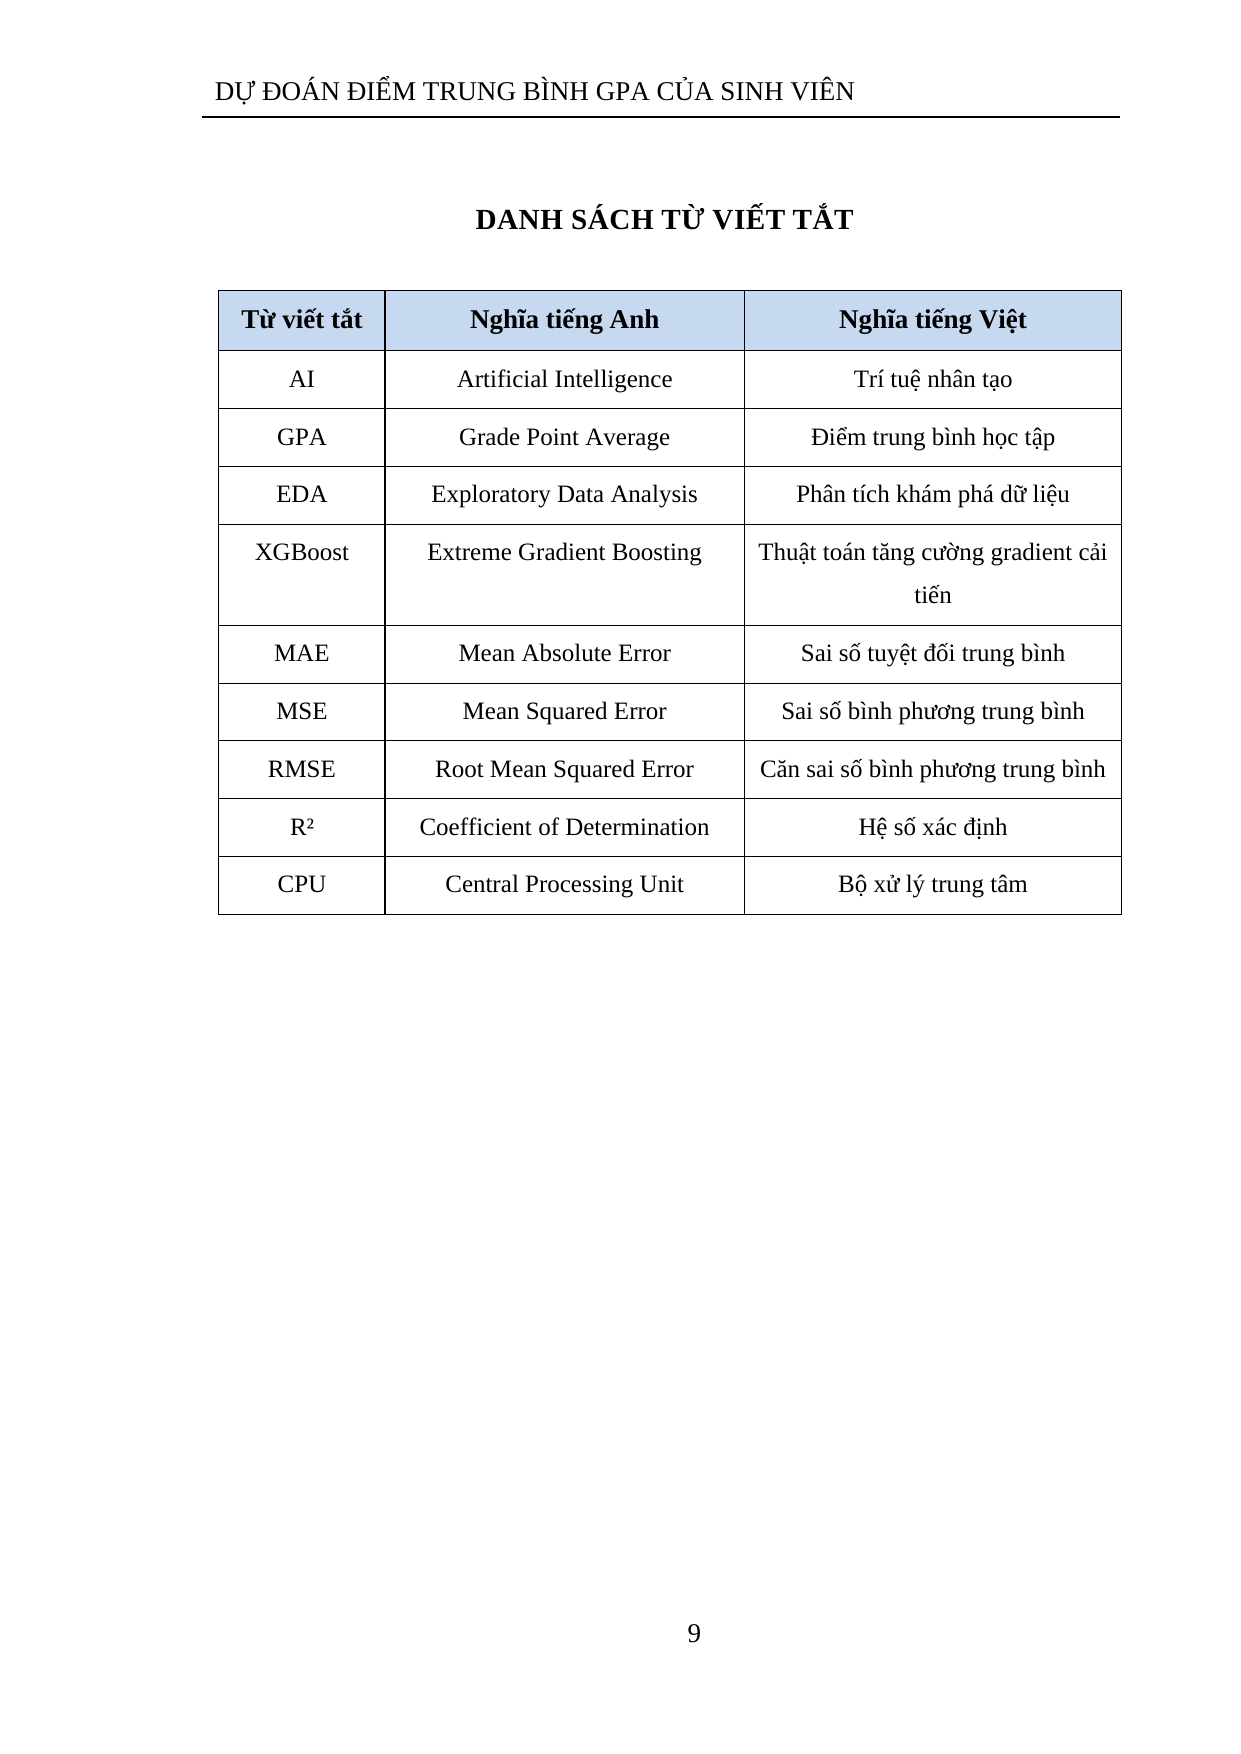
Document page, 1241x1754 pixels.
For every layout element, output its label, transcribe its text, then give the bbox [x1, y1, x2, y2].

table_cell RMSE [219, 741, 384, 798]
table_cell Phân tích khám phá dữ liệu [745, 467, 1121, 524]
table_cell XGBoost [219, 525, 384, 624]
table_header Từ viết tắt [219, 291, 384, 350]
table_cell Extreme Gradient Boosting [386, 525, 744, 624]
table_cell R² [219, 799, 384, 856]
table_cell Mean Squared Error [386, 684, 744, 740]
table_cell MAE [219, 626, 384, 682]
table_cell CPU [219, 857, 384, 914]
table_cell Grade Point Average [386, 409, 744, 466]
table_cell Exploratory Data Analysis [386, 467, 744, 524]
table_cell EDA [219, 467, 384, 524]
table_cell Root Mean Squared Error [386, 741, 744, 798]
text DANH SÁCH TỪ VIẾT TẮT [207, 202, 1122, 236]
table_cell Bộ xử lý trung tâm [745, 857, 1121, 914]
table_cell Mean Absolute Error [386, 626, 744, 682]
table_cell GPA [219, 409, 384, 466]
table_cell Căn sai số bình phương trung bình [745, 741, 1121, 798]
table_cell Trí tuệ nhân tạo [745, 351, 1121, 408]
table_cell AI [219, 351, 384, 408]
table_cell Thuật toán tăng cường gradient cải tiến [745, 525, 1121, 624]
table_header Nghĩa tiếng Việt [745, 291, 1121, 350]
table_cell Artificial Intelligence [386, 351, 744, 408]
table_cell Sai số tuyệt đối trung bình [745, 626, 1121, 682]
table_cell Coefficient of Determination [386, 799, 744, 856]
table_cell Sai số bình phương trung bình [745, 684, 1121, 740]
table_cell MSE [219, 684, 384, 740]
table_cell Điểm trung bình học tập [745, 409, 1121, 466]
table_header Nghĩa tiếng Anh [386, 291, 744, 350]
table_cell Central Processing Unit [386, 857, 744, 914]
table_cell Hệ số xác định [745, 799, 1121, 856]
